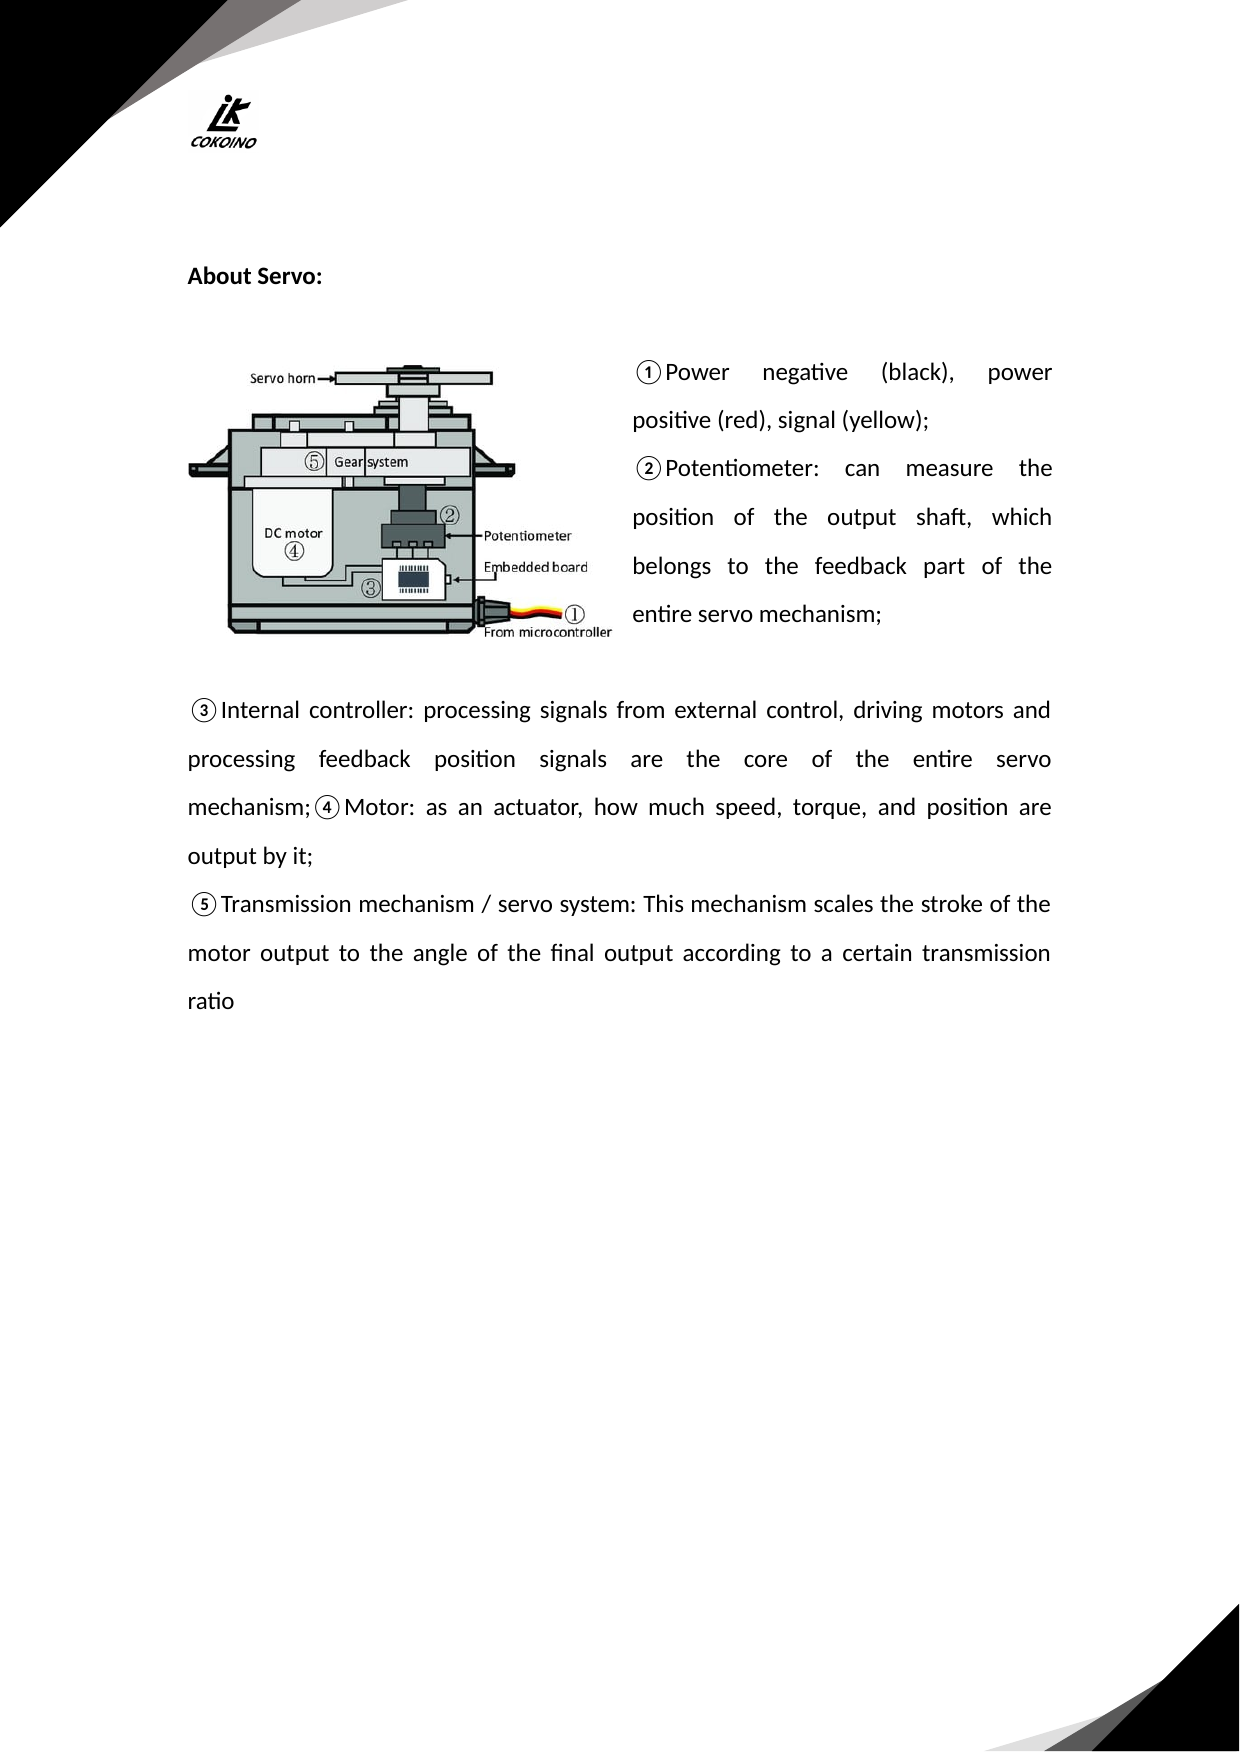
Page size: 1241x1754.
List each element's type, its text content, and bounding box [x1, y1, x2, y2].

picture [187, 90, 259, 153]
text ③Internal controller: processing signals from external control, driving motors and processing feedback position signals are the core of the entire servo mechanism;④Motor: as an actuator, how much speed, torque, and position are output by it; [187, 693, 1053, 872]
text ⑤Transmission mechanism / servo system: This mechanism scales the stroke of the motor output to the angle of the final output according to a certain transmission ratio [187, 887, 1053, 1017]
text About Servo: [187, 259, 1053, 292]
text ①Power negative (black), power positive (red), signal (yellow); [187, 355, 1053, 436]
text ②Potentiometer: can measure the position of the output shaft, which belongs to the feedback part of the entire servo mechanism; [614, 451, 1053, 630]
picture [188, 365, 614, 637]
